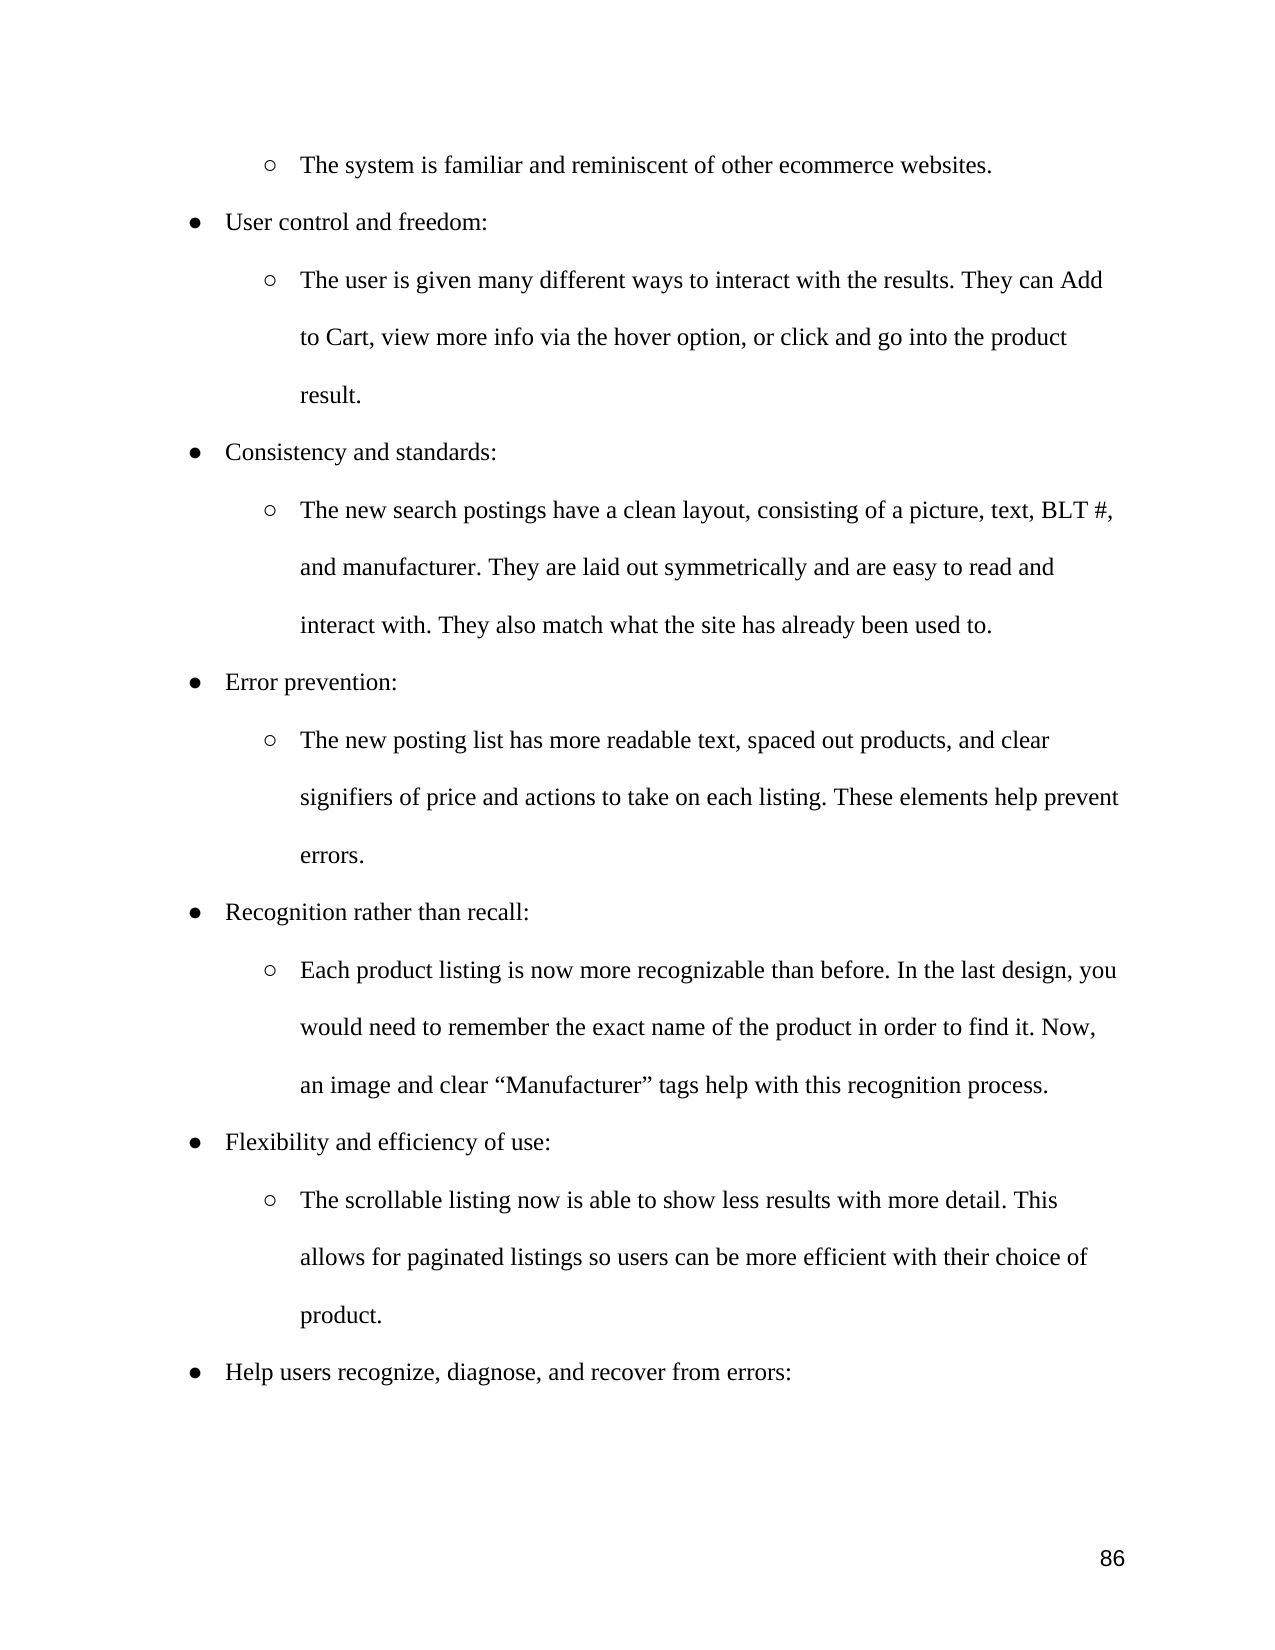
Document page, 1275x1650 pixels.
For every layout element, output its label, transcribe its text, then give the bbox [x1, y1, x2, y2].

list Error prevention: [187, 667, 1125, 696]
list Each product listing is now more recognizable than before. In the last design, you would need to remember the exact name of the product in order to find it. Now, an image and clear “Manufacturer” tags help with this recognition process. [262, 955, 1125, 1099]
list The new posting list has more readable text, spaced out products, and clear signifiers of price and actions to take on each listing. These elements help prevent errors. [262, 725, 1125, 869]
list Consistency and standards: [187, 437, 1125, 466]
list The new search postings have a clean layout, consisting of a picture, text, BLT #, and manufacturer. They are laid out symmetrically and are easy to read and interact with. They also match what the site has already been used to. [262, 495, 1125, 639]
list Help users recognize, diagnose, and recover from errors: [187, 1357, 1125, 1386]
list The user is given many different ways to interact with the results. They can Add to Cart, view more info via the hover option, or click and go into the product result. [262, 265, 1125, 409]
list Recognition rather than recall: [187, 897, 1125, 926]
list The system is familiar and reminiscent of other ecommerce websites. [262, 150, 1125, 179]
list User control and freedom: [187, 207, 1125, 236]
list The scrollable listing now is able to show less results with more detail. This allows for paginated listings so users can be more efficient with their choice of product. [262, 1185, 1125, 1329]
list Flexibility and efficiency of use: [187, 1127, 1125, 1156]
